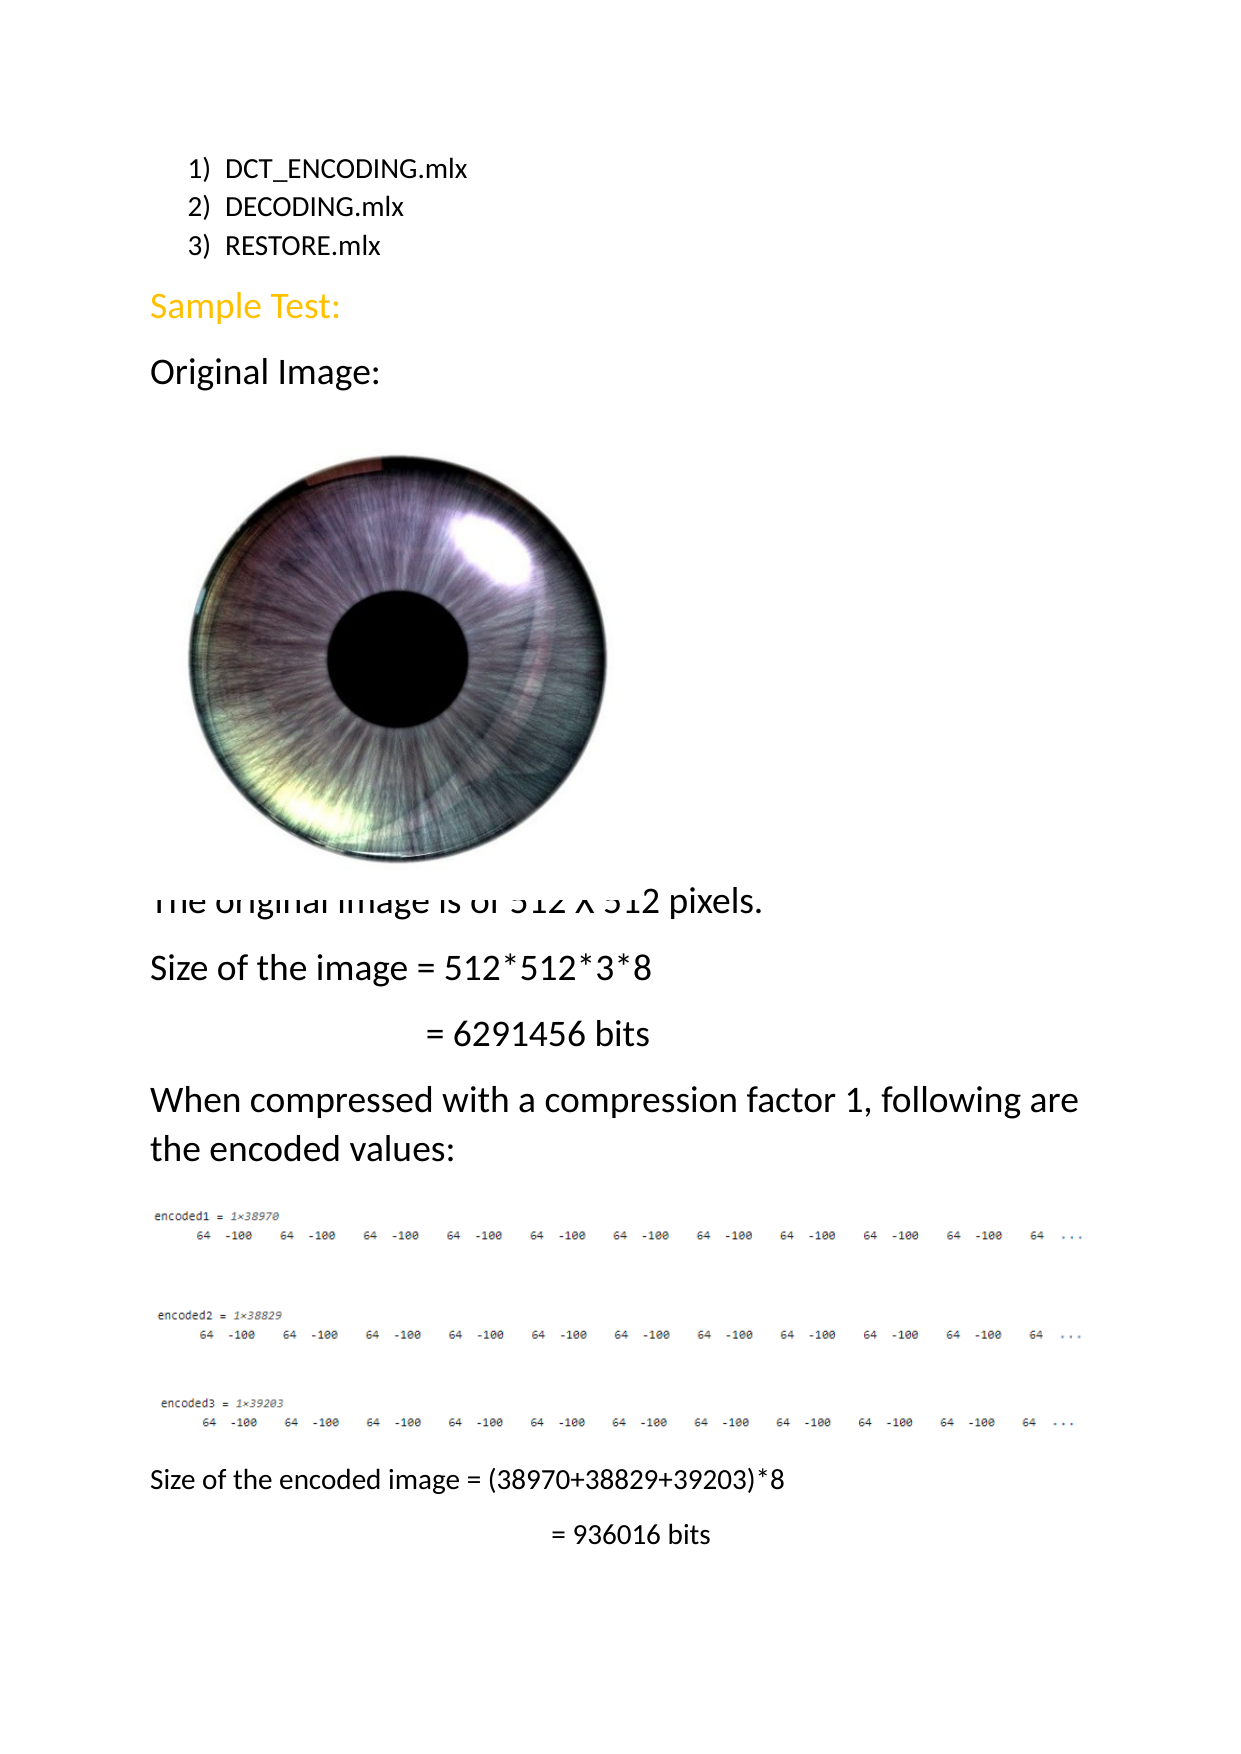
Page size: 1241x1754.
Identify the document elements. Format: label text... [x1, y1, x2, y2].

text Original Image: [150, 348, 1090, 394]
picture [150, 1385, 1091, 1442]
list DCT_ENCODING.mlx [187, 150, 1090, 186]
picture [150, 1290, 1091, 1367]
text = 6291456 bits [150, 1009, 1090, 1055]
list RESTORE.mlx [187, 227, 1090, 262]
list DECODING.mlx [187, 188, 1090, 224]
picture [150, 418, 645, 900]
text = 936016 bits [150, 1516, 1090, 1552]
text Size of the encoded image = (38970+38829+39203)*8 [150, 1461, 1090, 1497]
text Sample Test: [150, 282, 1090, 328]
picture [150, 1191, 1091, 1271]
text When compressed with a compression factor 1, following are the encoded values: [150, 1076, 1090, 1171]
text The original image is of 512 X 512 pixels. [150, 877, 1090, 923]
text Size of the image = 512*512*3*8 [150, 943, 1090, 989]
